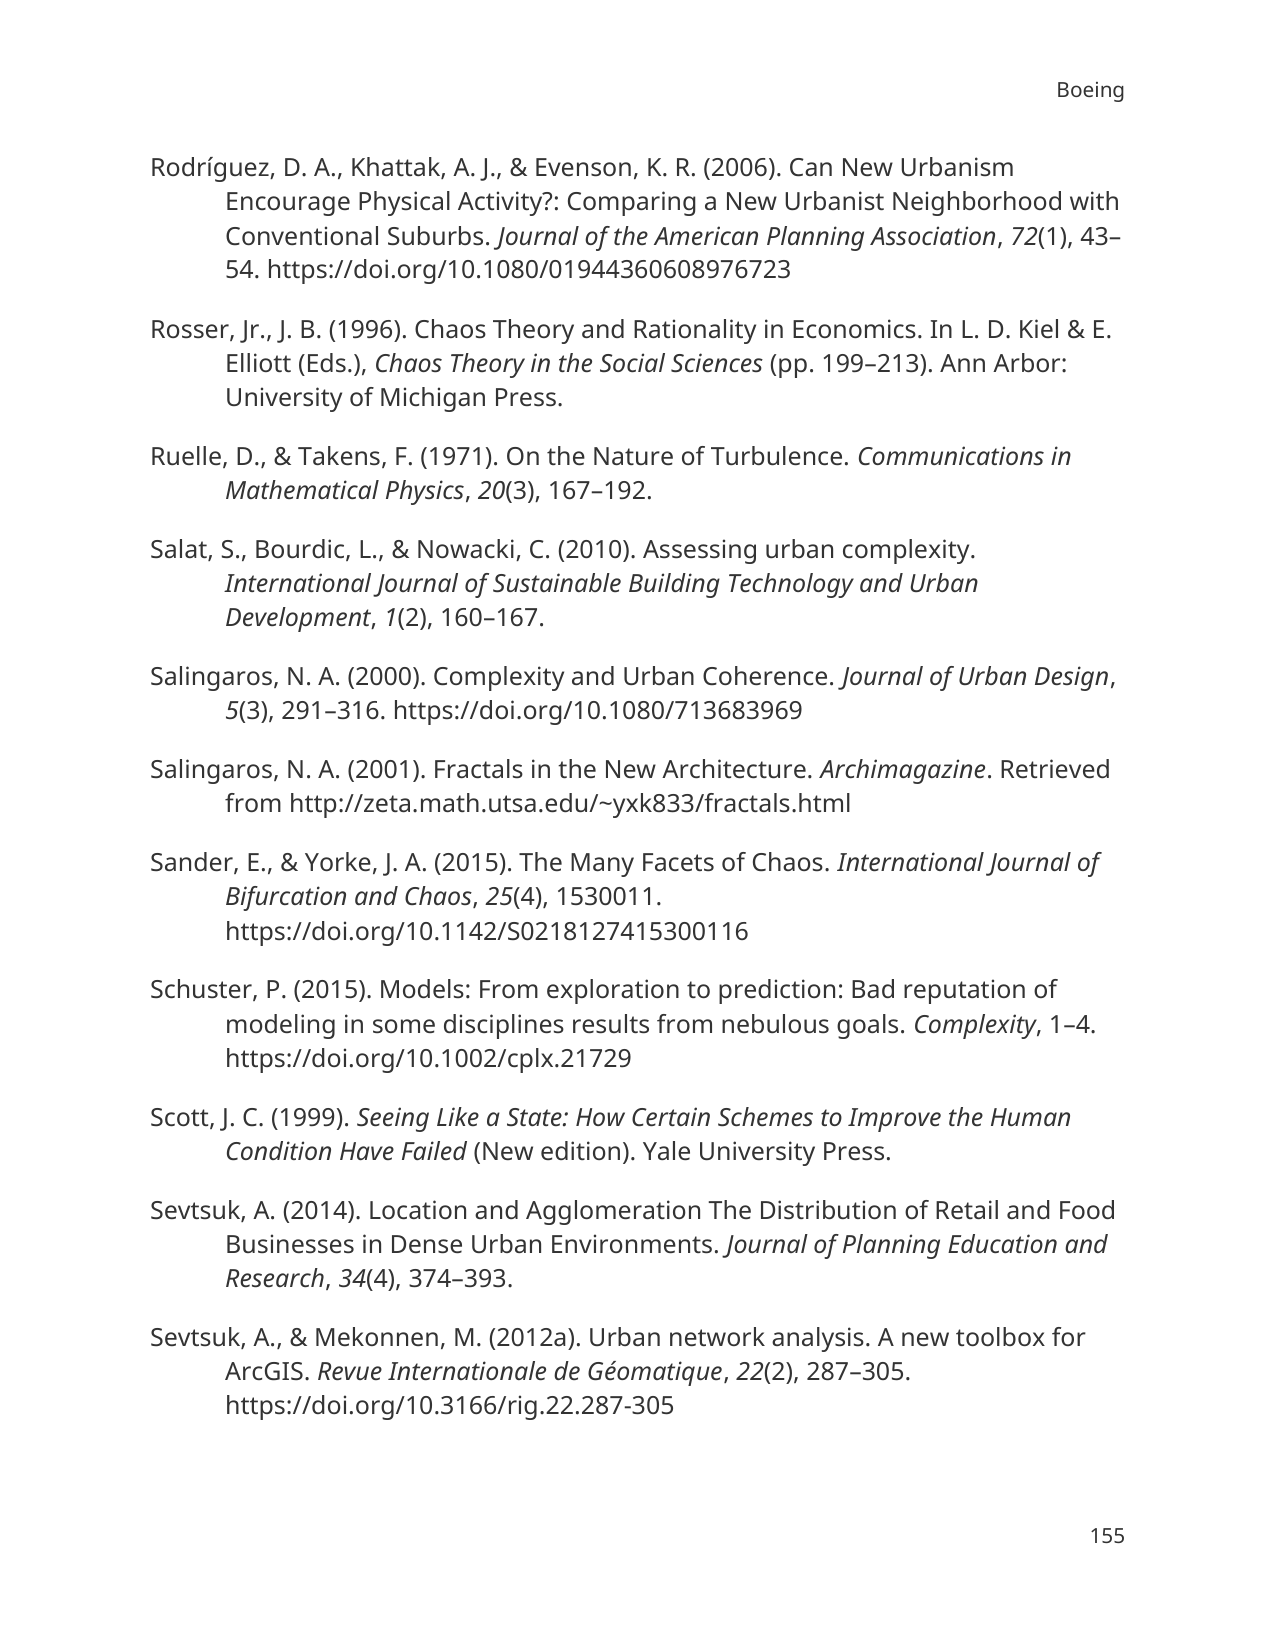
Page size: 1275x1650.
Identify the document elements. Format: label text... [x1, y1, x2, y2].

text Salingaros, N. A. (2001). Fractals in the New Architecture. Archimagazine. Retrieved from http://zeta.math.utsa.edu/~yxk833/fractals.html [150, 752, 1125, 820]
text Scott, J. C. (1999). Seeing Like a State: How Certain Schemes to Improve the Human Condition Have Failed (New edition). Yale University Press. [150, 1099, 1125, 1167]
text Rodríguez, D. A., Khattak, A. J., & Evenson, K. R. (2006). Can New Urbanism Encourage Physical Activity?: Comparing a New Urbanist Neighborhood with Conventional Suburbs. Journal of the American Planning Association, 72(1), 43–54. https://doi.org/10.1080/01944360608976723 [150, 150, 1125, 286]
text Salat, S., Bourdic, L., & Nowacki, C. (2010). Assessing urban complexity. International Journal of Sustainable Building Technology and Urban Development, 1(2), 160–167. [150, 532, 1125, 634]
text Sevtsuk, A., & Mekonnen, M. (2012a). Urban network analysis. A new toolbox for ArcGIS. Revue Internationale de Géomatique, 22(2), 287–305. https://doi.org/10.3166/rig.22.287-305 [150, 1320, 1125, 1422]
text Sander, E., & Yorke, J. A. (2015). The Many Facets of Chaos. International Journal of Bifurcation and Chaos, 25(4), 1530011. https://doi.org/10.1142/S0218127415300116 [150, 845, 1125, 947]
text Salingaros, N. A. (2000). Complexity and Urban Coherence. Journal of Urban Design, 5(3), 291–316. https://doi.org/10.1080/713683969 [150, 659, 1125, 727]
text Ruelle, D., & Takens, F. (1971). On the Nature of Turbulence. Communications in Mathematical Physics, 20(3), 167–192. [150, 438, 1125, 507]
text Rosser, Jr., J. B. (1996). Chaos Theory and Rationality in Economics. In L. D. Kiel & E. Elliott (Eds.), Chaos Theory in the Social Sciences (pp. 199–213). Ann Arbor: University of Michigan Press. [150, 311, 1125, 413]
text Sevtsuk, A. (2014). Location and Agglomeration The Distribution of Retail and Food Businesses in Dense Urban Environments. Journal of Planning Education and Research, 34(4), 374–393. [150, 1192, 1125, 1295]
text Schuster, P. (2015). Models: From exploration to prediction: Bad reputation of modeling in some disciplines results from nebulous goals. Complexity, 1–4. https://doi.org/10.1002/cplx.21729 [150, 972, 1125, 1074]
